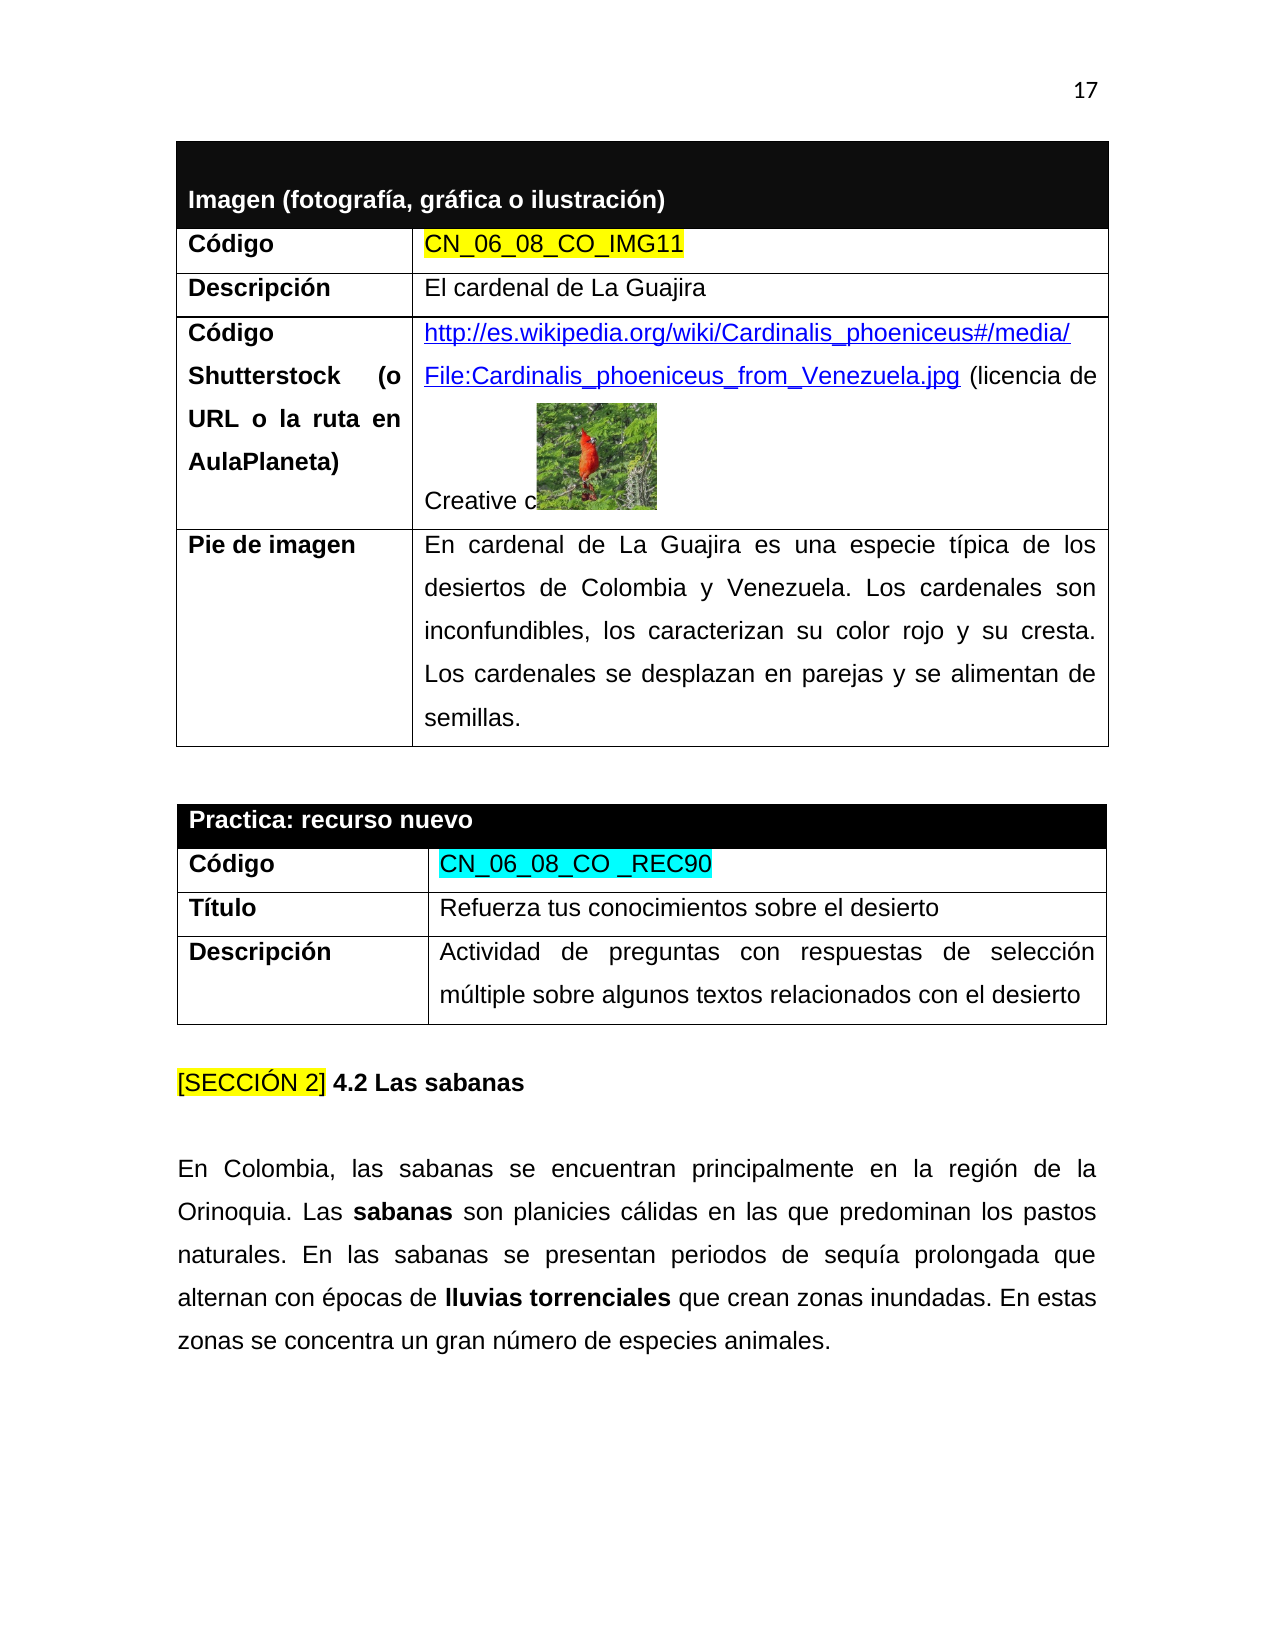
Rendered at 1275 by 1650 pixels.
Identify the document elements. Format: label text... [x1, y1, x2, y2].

table_cell Título [178, 893, 428, 936]
table_cell Código [177, 229, 412, 272]
table_cell El cardenal de La Guajira [413, 274, 1108, 316]
table_cell Descripción [177, 274, 412, 316]
picture [536, 403, 657, 510]
table_cell Pie de imagen [177, 530, 412, 746]
table_cell CN_06_08_CO_IMG11 [413, 229, 1108, 272]
table_cell En cardenal de La Guajira es una especie típica de los desiertos de Colombia y Venezuela. Los cardenales son inconfundibles, los caracterizan su color rojo y su cresta. Los cardenales se desplazan en parejas y se alimentan de semillas. [413, 530, 1108, 746]
text En Colombia, las sabanas se encuentran principalmente en la región de la Orinoquia. Las sabanas son planicies cálidas en las que predominan los pastos naturales. En las sabanas se presentan periodos de sequía prolongada que alternan con épocas de lluvias torrenciales que crean zonas inundadas. En estas zonas se concentra un gran número de especies animales. [177, 1154, 1098, 1355]
table_cell CN_06_08_CO _REC90 [429, 849, 1106, 892]
table_cell Código Shutterstock (o URL o la ruta en AulaPlaneta) [177, 318, 412, 529]
table_cell Refuerza tus conocimientos sobre el desierto [429, 893, 1106, 936]
text [SECCIÓN 2] 4.2 Las sabanas [326, 1068, 1098, 1096]
table_cell http://es.wikipedia.org/wiki/Cardinalis_phoeniceus#/media/File:Cardinalis_phoeniceus_from_Venezuela.jpg (licencia de Creative c [413, 318, 1108, 529]
table_cell Actividad de preguntas con respuestas de selección múltiple sobre algunos textos relacionados con el desierto [429, 937, 1106, 1023]
table_header Practica: recurso nuevo [178, 805, 1106, 848]
table_cell Descripción [178, 937, 428, 1023]
table_header Imagen (fotografía, gráfica o ilustración) [177, 142, 1108, 228]
table_cell Código [178, 849, 428, 892]
